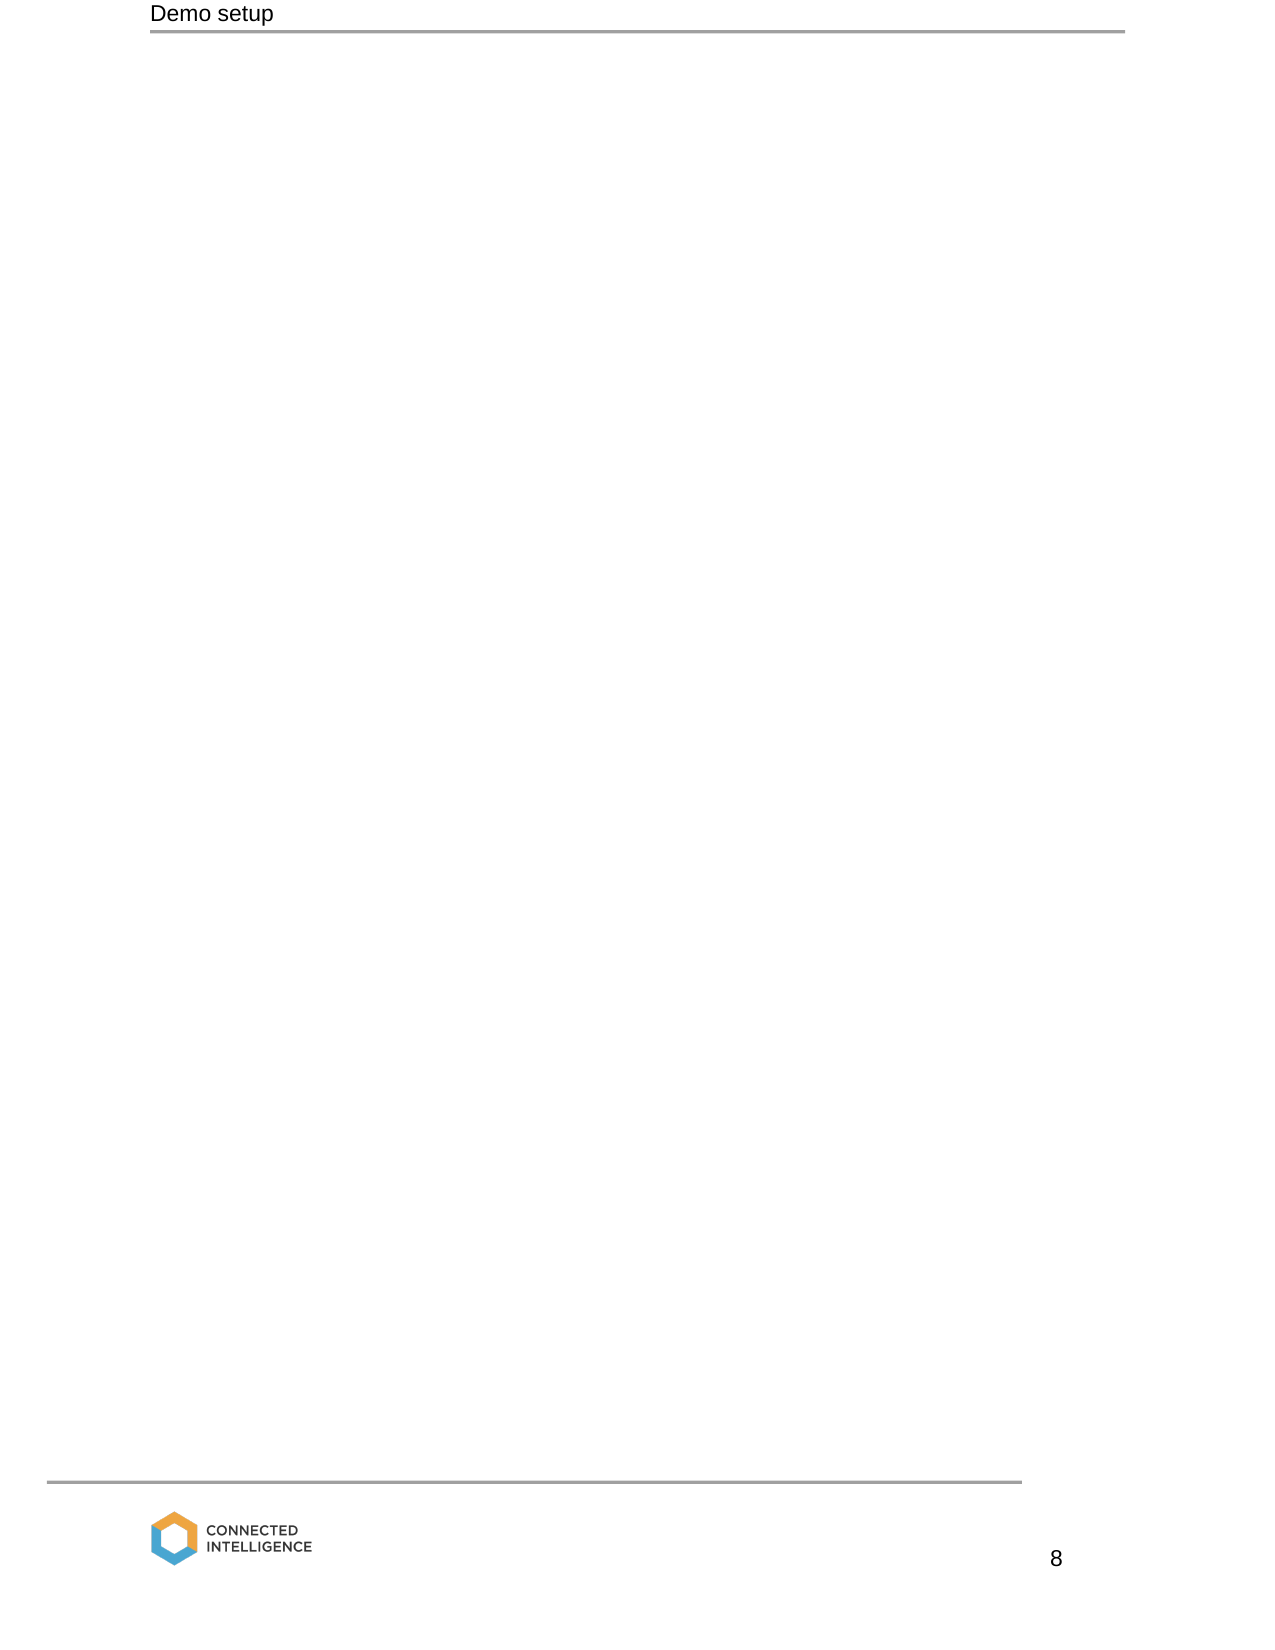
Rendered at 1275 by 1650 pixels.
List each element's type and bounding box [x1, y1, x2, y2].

picture [150, 1510, 313, 1567]
